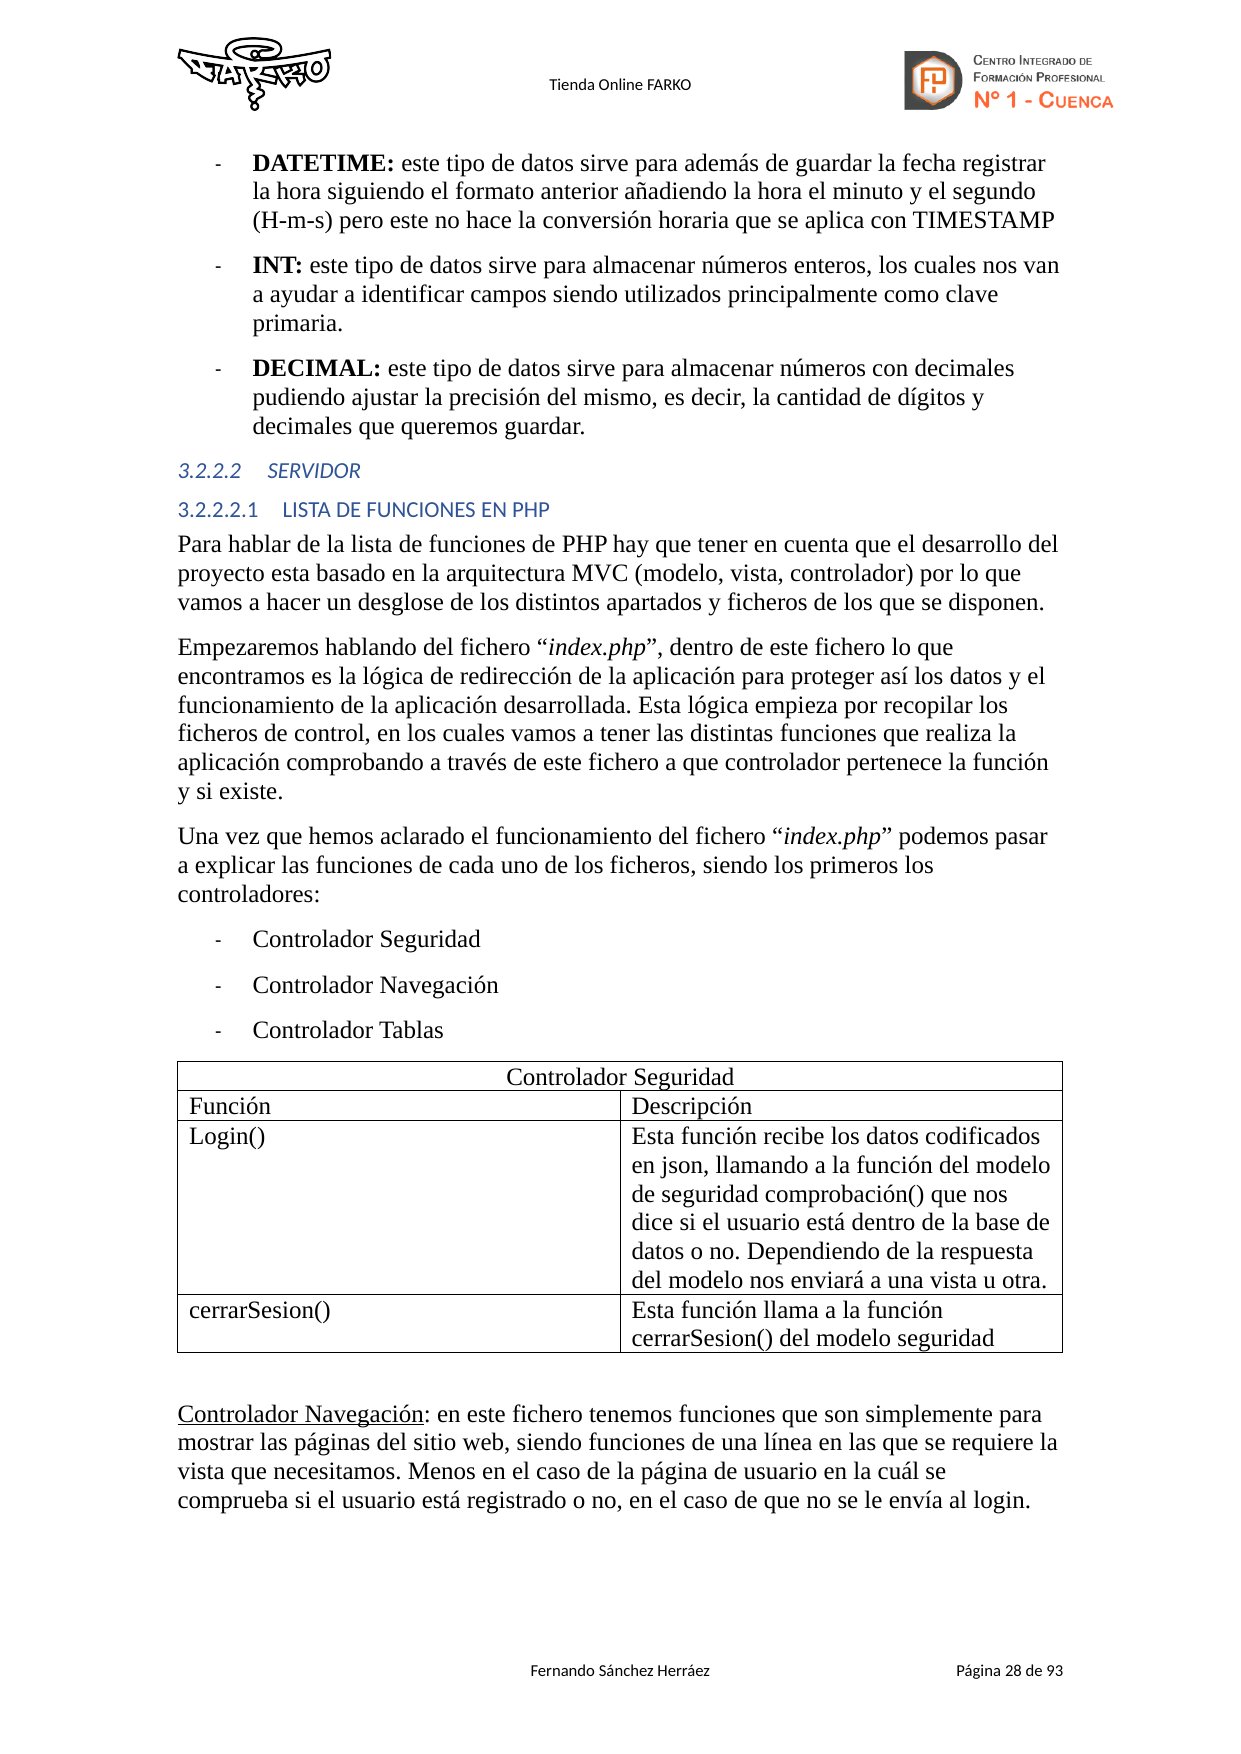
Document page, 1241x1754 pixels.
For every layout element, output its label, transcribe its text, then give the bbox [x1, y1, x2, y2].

table_cell Esta función recibe los datos codificados en json, llamando a la función del modelo de seguridad comprobación() que nos dice si el usuario está dentro de la base de datos o no. Dependiendo de la respuesta del modelo nos enviará a una vista u otra. [621, 1298, 1062, 1471]
table_cell Login() [178, 1298, 620, 1471]
list DECIMAL: este tipo de datos sirve para almacenar números con decimales pudiendo ajustar la precisión del mismo, es decir, la cantidad de dígitos y decimales que queremos guardar. [215, 531, 1063, 617]
list DATE : este tipo de datos sirve para guardar la fecha necesaria, guardando la fecha en formato YYYY-MM-DD (año, mes, día) [215, 148, 1063, 205]
text Para hablar de la lista de funciones de PHP hay que tener en cuenta que el desarrollo del proyecto esta basado en la arquitectura MVC (modelo, vista, controlador) por lo que vamos a hacer un desglose de los distintos apartados y ficheros de los que se disponen. [177, 706, 1063, 793]
text Una vez que hemos aclarado el funcionamiento del fichero “index.php” podemos pasar a explicar las funciones de cada uno de los ficheros, siendo los primeros los controladores: [177, 998, 1063, 1085]
subtitle SERVIDOR [177, 633, 1063, 661]
list DATETIME: este tipo de datos sirve para además de guardar la fecha registrar la hora siguiendo el formato anterior añadiendo la hora el minuto y el segundo (H-m-s) pero este no hace la conversión horaria que se aplica con TIMESTAMP [215, 325, 1063, 411]
table_cell cerrarSesion() [178, 1472, 620, 1529]
list TIMESTAMP: este tipo de datos sirve para además de guardar la fecha registrar la hora siguiendo el formato anterior añadiendo la hora el minuto y el segundo (H-m-s) convirtiéndolos a UTC. [215, 222, 1063, 308]
list INT: este tipo de datos sirve para almacenar números enteros, los cuales nos van a ayudar a identificar campos siendo utilizados principalmente como clave primaria. [215, 428, 1063, 514]
list Controlador Seguridad [215, 1101, 1063, 1130]
table_cell Descripción [621, 1269, 1062, 1297]
picture [902, 47, 1124, 114]
list Controlador Tablas [215, 1192, 1063, 1221]
subtitle LISTA DE FUNCIONES EN PHP [177, 672, 1063, 700]
list Controlador Navegación [215, 1147, 1063, 1176]
table_header Controlador Seguridad [178, 1239, 1062, 1267]
text Empezaremos hablando del fichero “index.php”, dentro de este fichero lo que encontramos es la lógica de redirección de la aplicación para proteger así los datos y el funcionamiento de la aplicación desarrollada. Esta lógica empieza por recopilar los ficheros de control, en los cuales vamos a tener las distintas funciones que realiza la aplicación comprobando a través de este fichero a que controlador pertenece la función y si existe. [177, 809, 1063, 982]
picture [177, 37, 332, 111]
table_cell Esta función llama a la función cerrarSesion() del modelo seguridad [621, 1472, 1062, 1529]
table_cell Función [178, 1269, 620, 1297]
